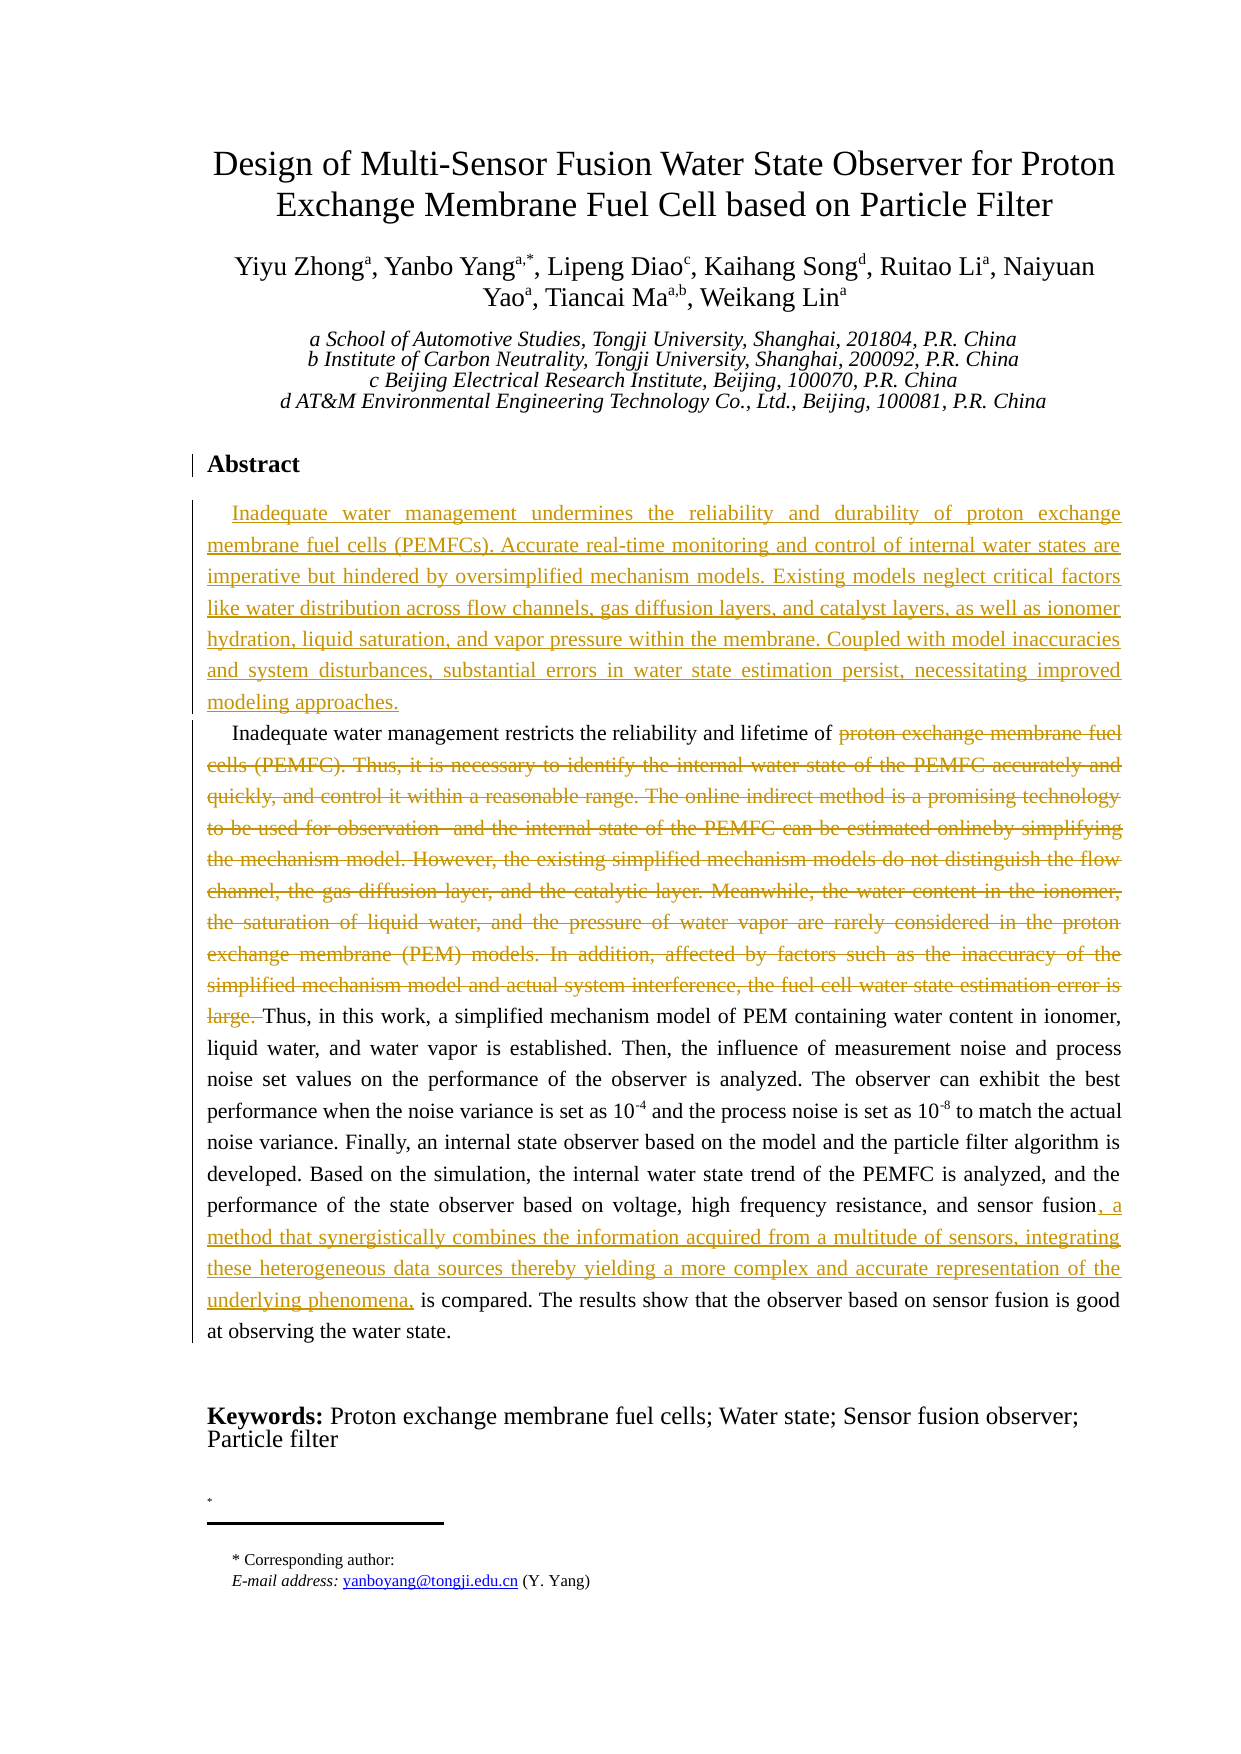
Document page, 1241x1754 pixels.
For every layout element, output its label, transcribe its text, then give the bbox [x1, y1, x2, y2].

text c Beijing Electrical Research Institute, Beijing, 100070, P.R. China [207, 371, 1122, 392]
text Thus, in this work, a simplified mechanism model of PEM containing water content in ionomer, liquid water, and water vapor is established. Then, the influence of measurement noise and process noise set values on the performance of the observer is analyzed. The observer can exhibit the best performance when the noise variance is set as 10-4 and the process noise is set as 10-8 to match the actual noise variance. Finally, an internal state observer based on the model and the particle filter algorithm is developed. Based on the simulation, the internal water state trend of the PEMFC is analyzed, and the performance of the state observer based on voltage, high frequency resistance, and sensor fusion is compared. The results show that the observer based on sensor fusion is good at observing the water state. [207, 767, 1122, 828]
title Design of Multi-Sensor Fusion Water State Observer for Proton Exchange Membrane Fuel Cell based on Particle Filter [207, 142, 1122, 225]
text a School of Automotive Studies, Tongji University, Shanghai, 201804, P.R. China [207, 329, 1122, 350]
text Thus, in this work, a simplified mechanism model of PEM containing water content in ionomer, liquid water, and water vapor is established. Then, the influence of measurement noise and process noise set values on the performance of the observer is analyzed. The observer can exhibit the best performance when the noise variance is set as 10-4 and the process noise is set as 10-8 to match the actual noise variance. Finally, an internal state observer based on the model and the particle filter algorithm is developed. Based on the simulation, the internal water state trend of the PEMFC is analyzed, and the performance of the state observer based on voltage, high frequency resistance, and sensor fusion is compared. The results show that the observer based on sensor fusion is good at observing the water state. [207, 893, 1122, 954]
text Thus, in this work, a simplified mechanism model of PEM containing water content in ionomer, liquid water, and water vapor is established. Then, the influence of measurement noise and process noise set values on the performance of the observer is analyzed. The observer can exhibit the best performance when the noise variance is set as 10-4 and the process noise is set as 10-8 to match the actual noise variance. Finally, an internal state observer based on the model and the particle filter algorithm is developed. Based on the simulation, the internal water state trend of the PEMFC is analyzed, and the performance of the state observer based on voltage, high frequency resistance, and sensor fusion is compared. The results show that the observer based on sensor fusion is good at observing the water state. [207, 1278, 1122, 1343]
subtitle Abstract [207, 454, 1122, 477]
text b Institute of Carbon Neutrality, Tongji University, Shanghai, 200092, P.R. China [207, 350, 1122, 371]
text Thus, in this work, a simplified mechanism model of PEM containing water content in ionomer, liquid water, and water vapor is established. Then, the influence of measurement noise and process noise set values on the performance of the observer is analyzed. The observer can exhibit the best performance when the noise variance is set as 10-4 and the process noise is set as 10-8 to match the actual noise variance. Finally, an internal state observer based on the model and the particle filter algorithm is developed. Based on the simulation, the internal water state trend of the PEMFC is analyzed, and the performance of the state observer based on voltage, high frequency resistance, and sensor fusion is compared. The results show that the observer based on sensor fusion is good at observing the water state. [207, 987, 1122, 1277]
text Yiyu Zhonga, Yanbo Yanga,*, Lipeng Diaoc, Kaihang Songd, Ruitao Lia, Naiyuan Yaoa, Tiancai Maa,b, Weikang Lina [207, 250, 1122, 313]
text d AT&M Environmental Engineering Technology Co., Ltd., Beijing, 100081, P.R. China [207, 392, 1122, 413]
subtitle Keywords: Proton exchange membrane fuel cells; Water state; Sensor fusion observer; Particle filter [207, 1406, 1122, 1452]
